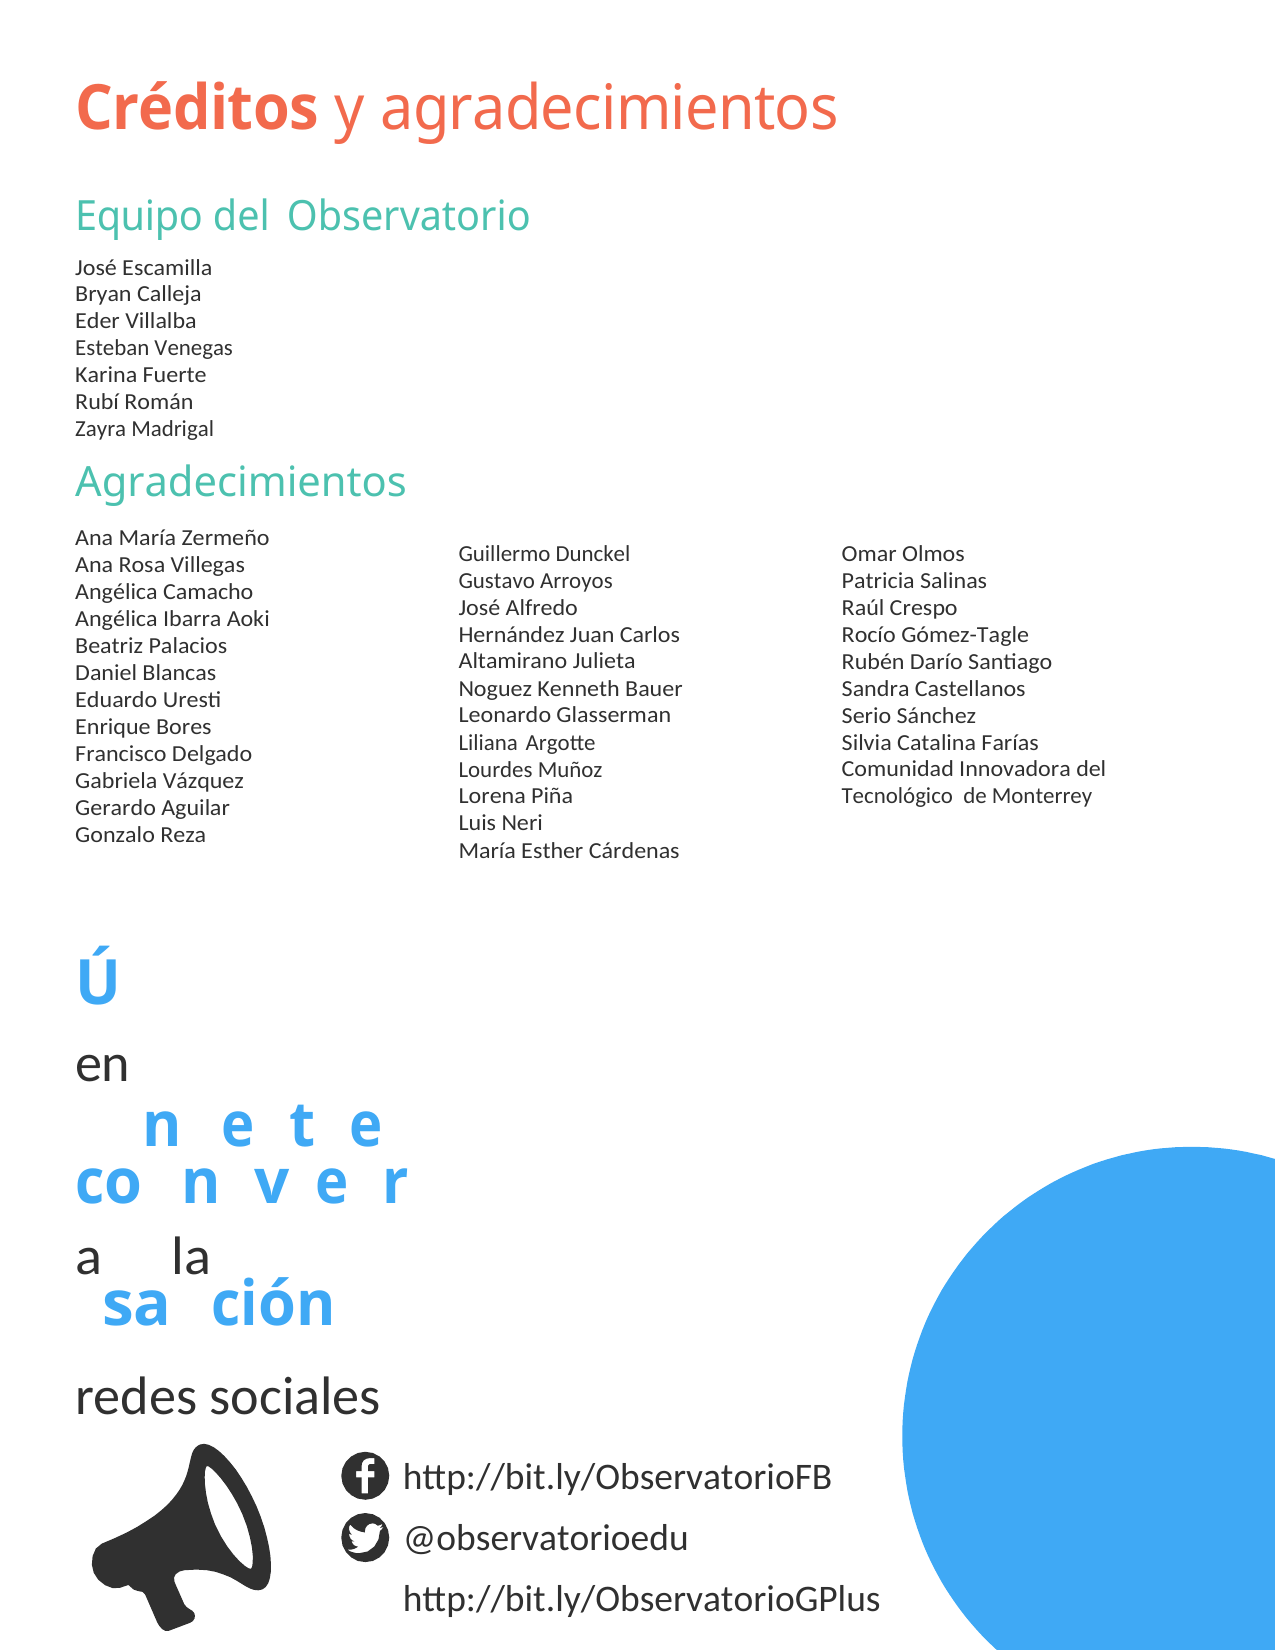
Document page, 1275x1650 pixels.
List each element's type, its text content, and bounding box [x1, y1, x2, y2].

text José Alfredo Hernández Juan Carlos Altamirano Julieta Noguez Kenneth Bauer Leonardo Glasserman Liliana Argotte [458, 594, 687, 756]
text María Esther Cárdenas [458, 836, 686, 863]
text Ana María Zermeño Ana Rosa Villegas Angélica Camacho Angélica Ibarra Aoki Beatriz Palacios Daniel Blancas Eduardo Uresti Enrique Bores Francisco Delgado Gabriela Vázquez Gerardo Aguilar Gonzalo Reza [75, 524, 272, 848]
text Rocío Gómez-Tagle Rubén Darío Santiago Sandra Castellanos Serio Sánchez [841, 621, 1074, 729]
text Guillermo Dunckel Gustavo Arroyos [458, 540, 687, 594]
text Créditos y agradecimientos [75, 63, 1275, 148]
text Equipo del Observatorio [75, 186, 1275, 242]
text Úconnevteerasalación [75, 938, 435, 1344]
text Lourdes Muñoz Lorena Piña Luis Neri [458, 756, 604, 836]
text José Escamilla Bryan Calleja Eder Villalba Esteban Venegas Karina Fuerte Rubí Román Zayra Madrigal [75, 254, 242, 442]
text Agradecimientos [75, 452, 1275, 509]
text http://bit.ly/ObservatorioFB [403, 1453, 1275, 1499]
text @observatorioedu http://bit.ly/ObservatorioGPlus [403, 1514, 1166, 1621]
text Silvia Catalina Farías Comunidad Innovadora del Tecnológico de Monterrey [841, 729, 1149, 809]
text redes sociales [75, 1361, 435, 1428]
text Omar Olmos Patricia Salinas Raúl Crespo [841, 540, 989, 621]
